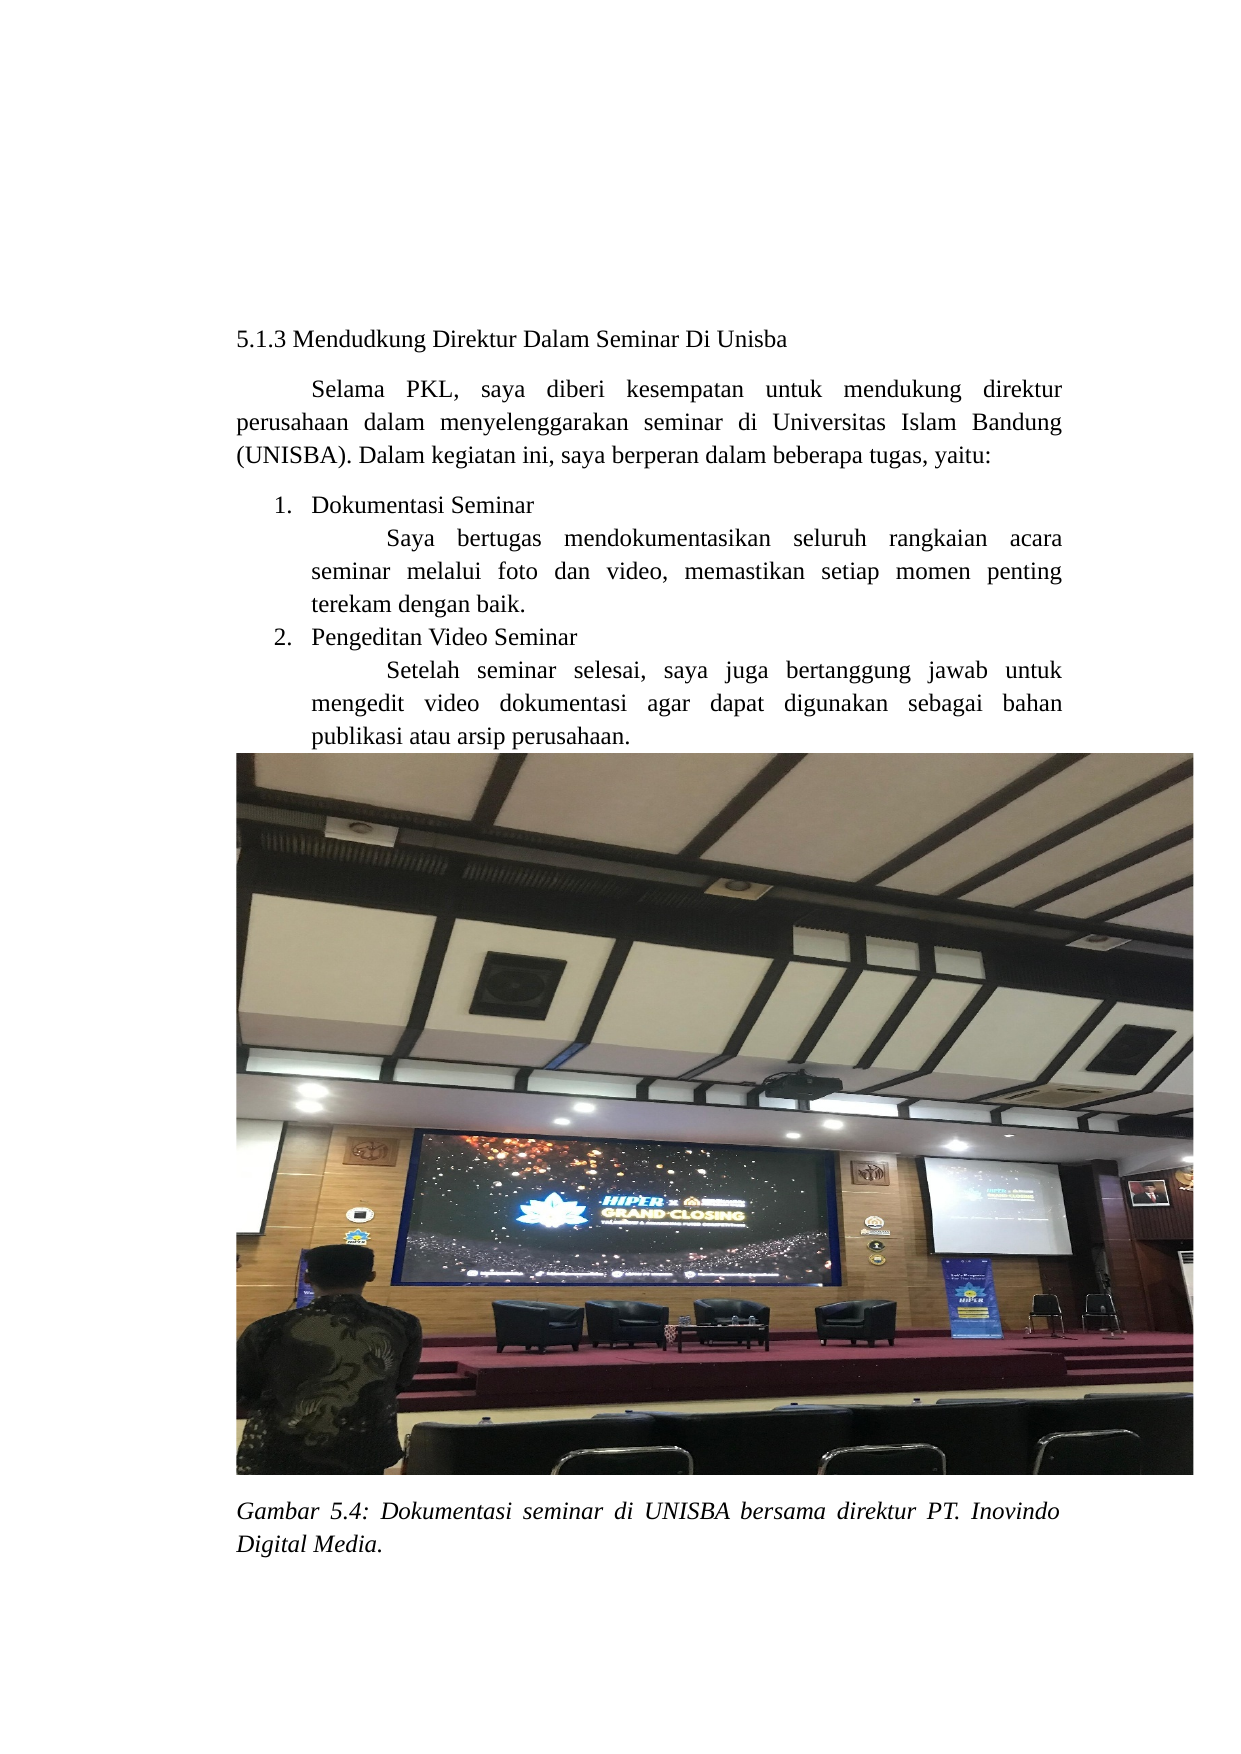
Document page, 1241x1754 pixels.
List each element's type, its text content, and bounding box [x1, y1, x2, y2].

text Selama PKL, saya diberi kesempatan untuk mendukung direktur perusahaan dalam menyelenggarakan seminar di Universitas Islam Bandung (UNISBA). Dalam kegiatan ini, saya berperan dalam beberapa tugas, yaitu: [236, 374, 1063, 469]
picture [236, 753, 1194, 1475]
text 5.1.3 Mendudkung Direktur Dalam Seminar Di Unisba [236, 324, 1063, 353]
text Gambar 5.4: Dokumentasi seminar di UNISBA bersama direktur PT. Inovindo Digital Media. [236, 1496, 1063, 1558]
list Pengeditan Video Seminar [274, 622, 1063, 651]
text Setelah seminar selesai, saya juga bertanggung jawab untuk mengedit video dokumentasi agar dapat digunakan sebagai bahan publikasi atau arsip perusahaan. [311, 655, 1063, 749]
list Dokumentasi Seminar [274, 490, 1063, 518]
text Saya bertugas mendokumentasikan seluruh rangkaian acara seminar melalui foto dan video, memastikan setiap momen penting terekam dengan baik. [311, 523, 1063, 617]
